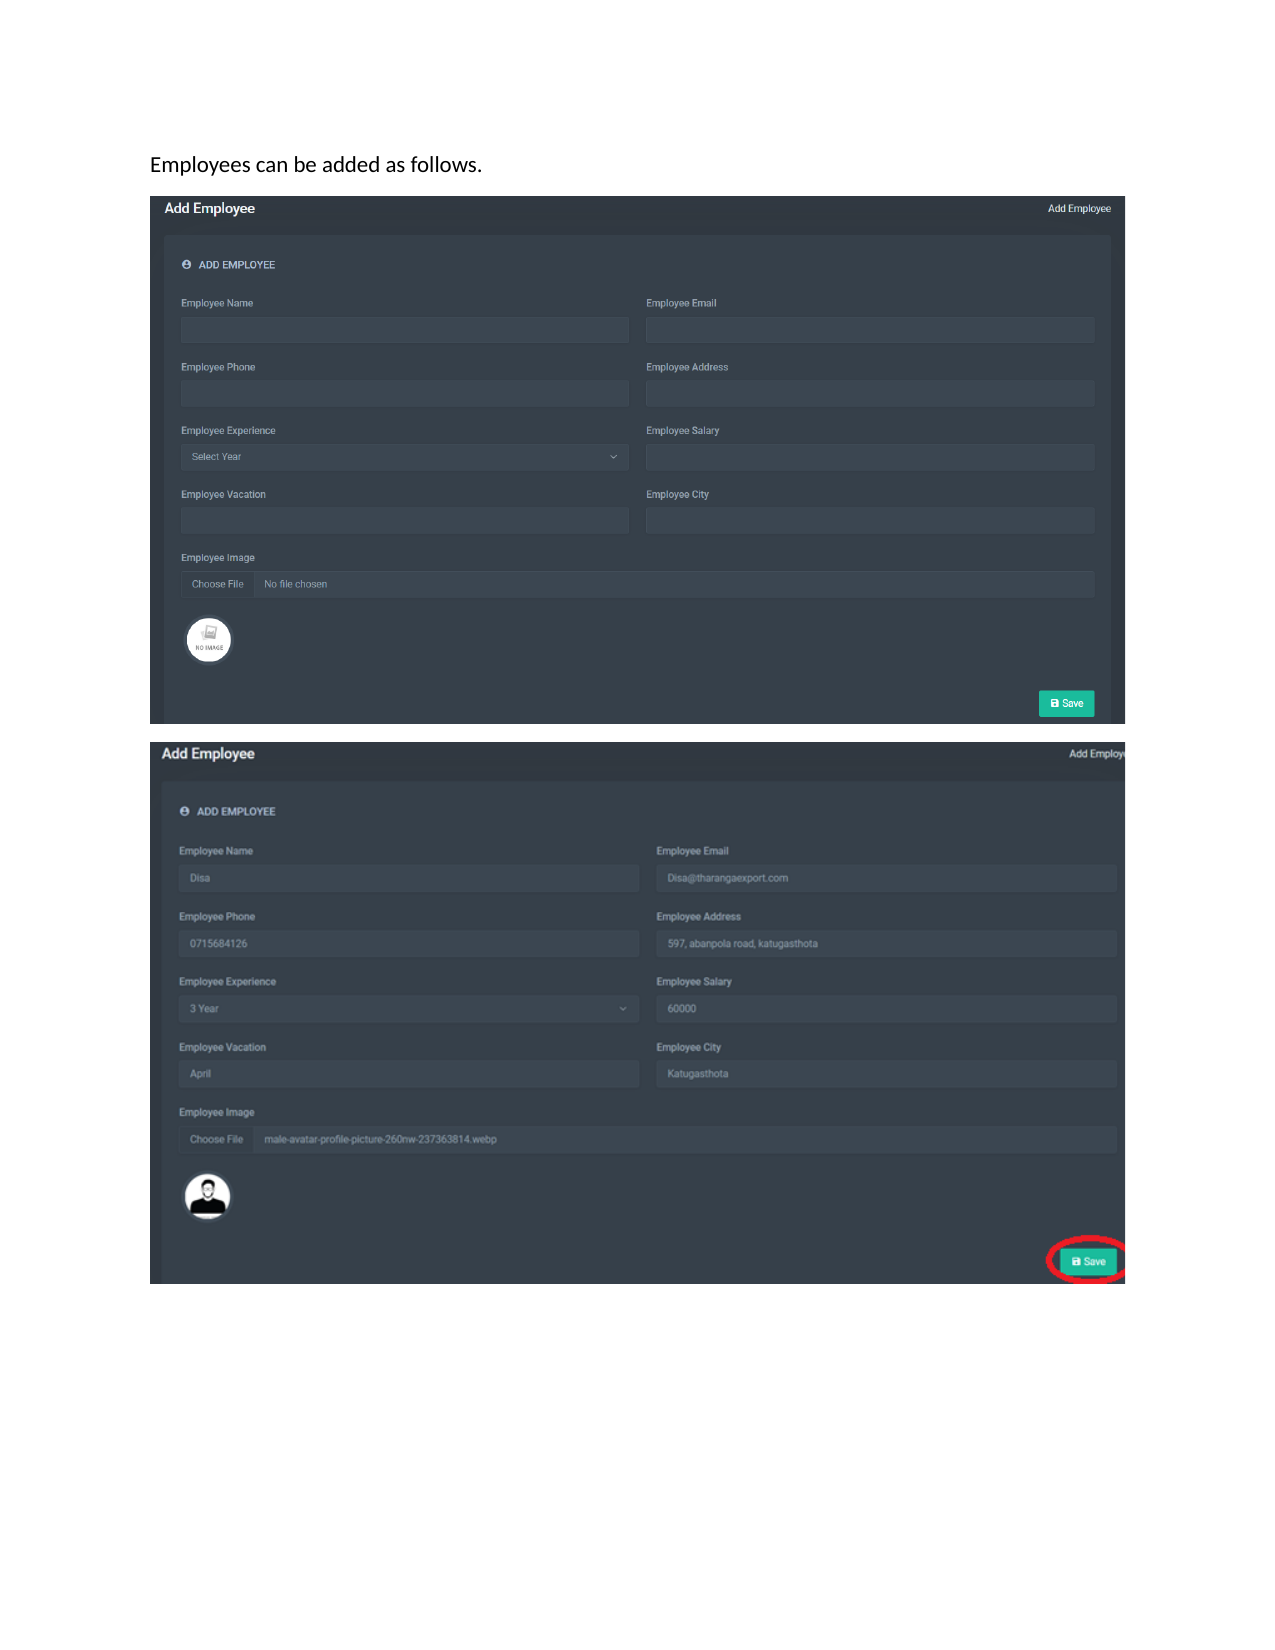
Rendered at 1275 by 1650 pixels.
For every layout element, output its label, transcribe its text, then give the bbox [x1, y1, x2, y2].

text Employees can be added as follows. [150, 150, 1125, 178]
picture [150, 742, 1125, 1284]
picture [150, 196, 1125, 724]
